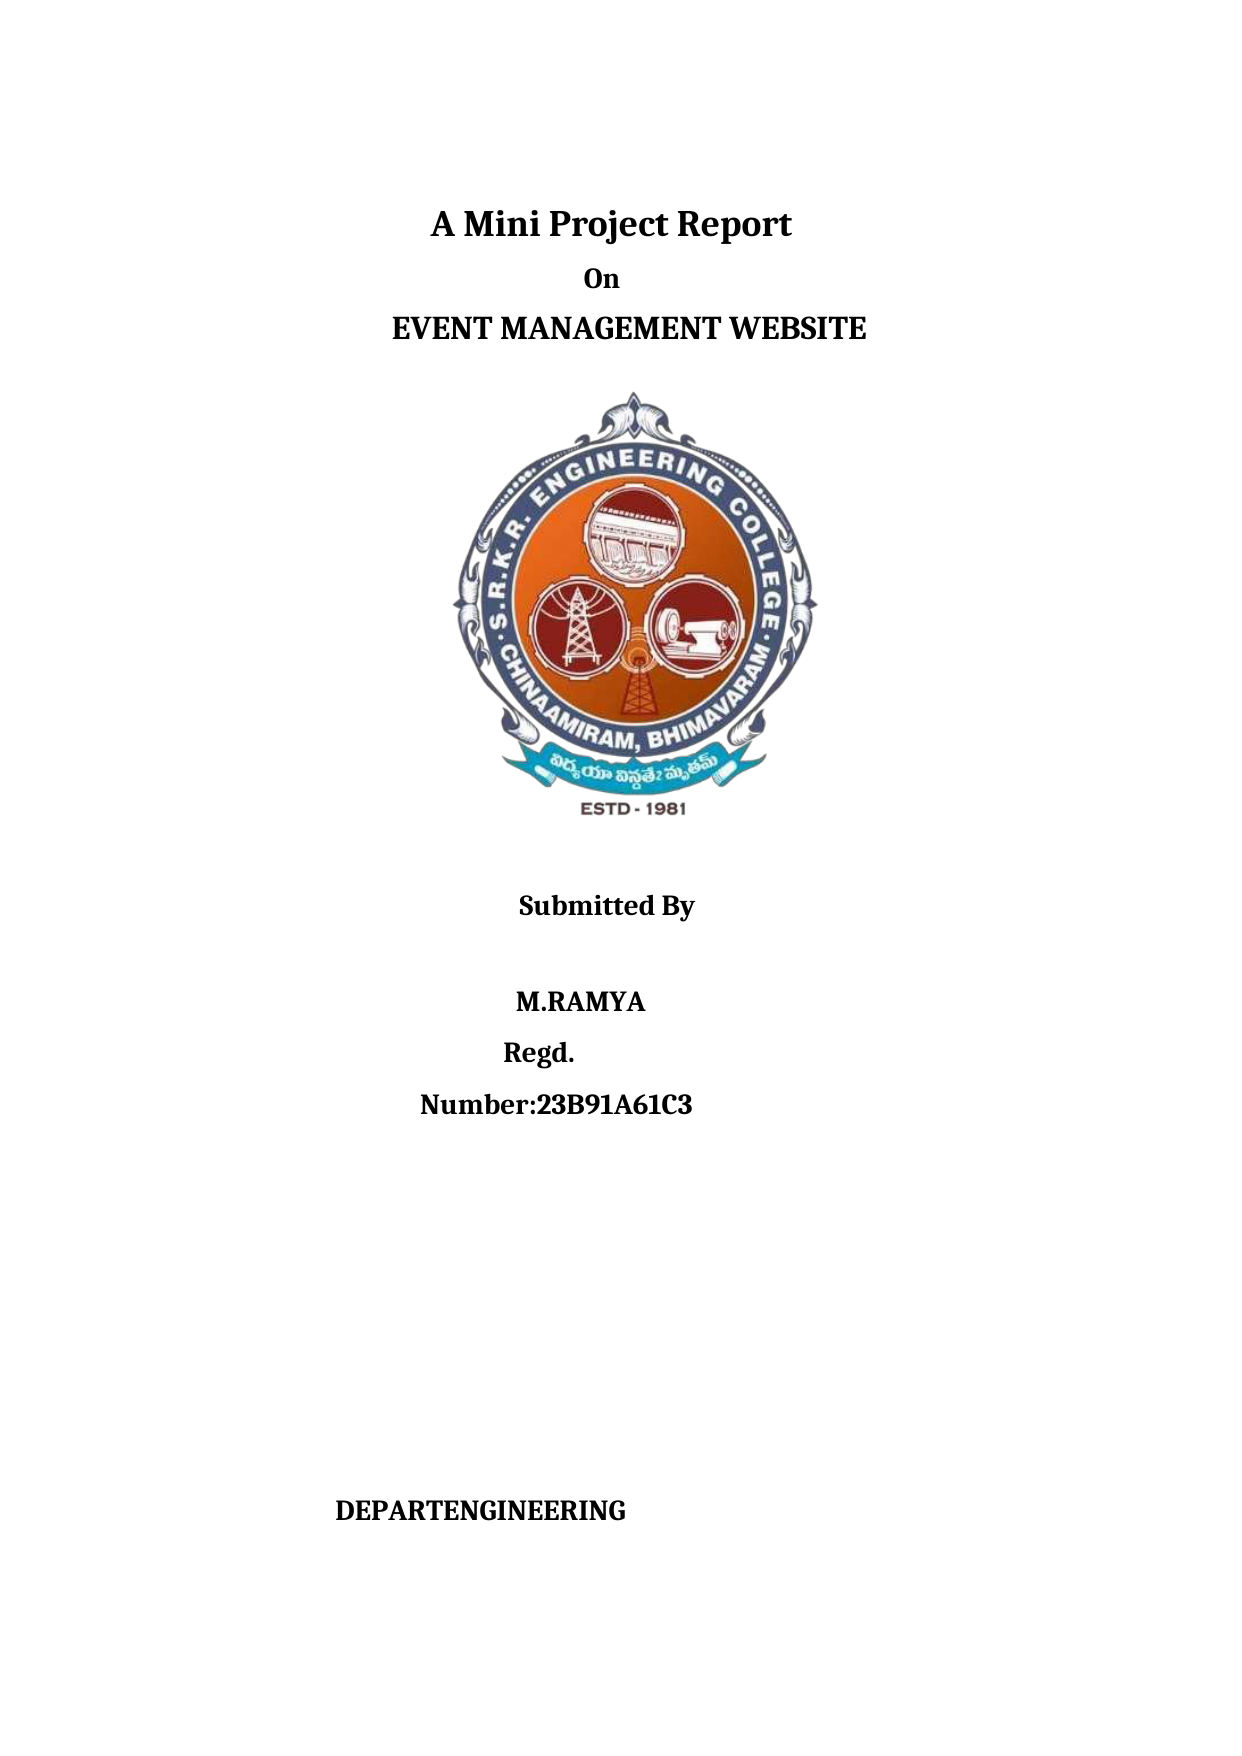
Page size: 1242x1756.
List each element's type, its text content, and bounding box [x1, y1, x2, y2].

text A Mini Project Report On [348, 196, 882, 298]
picture [452, 391, 819, 816]
text DEPARTENGINEERING [150, 1480, 1002, 1531]
text M.RAMYA Regd. Number:23B91A61C3 [420, 971, 787, 1124]
text EVENT MANAGEMENT WEBSITE [150, 298, 882, 349]
text Submitted By [150, 889, 695, 922]
